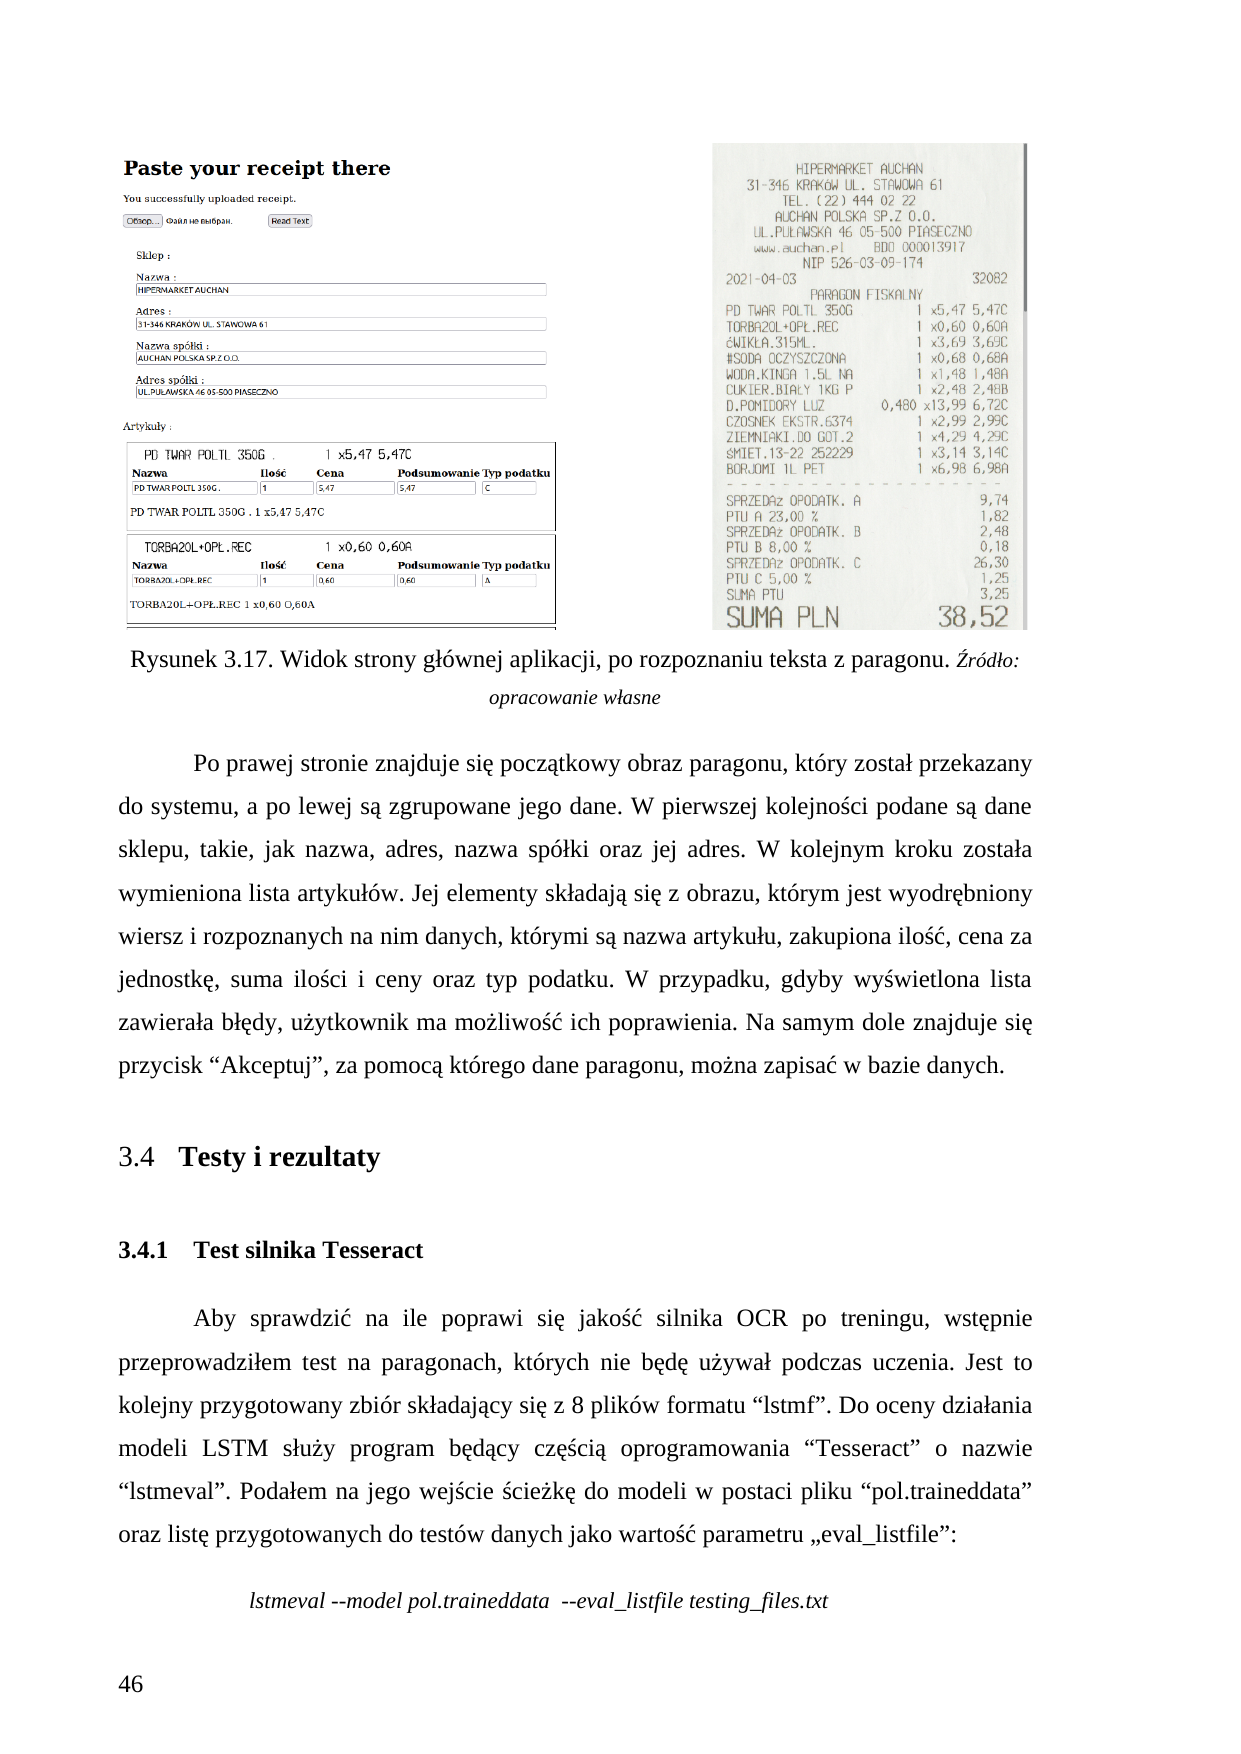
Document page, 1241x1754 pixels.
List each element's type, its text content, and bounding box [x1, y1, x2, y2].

text Po prawej stronie znajduje się początkowy obraz paragonu, który został przekazany do systemu, a po lewej są zgrupowane jego dane. W pierwszej kolejności podane są dane sklepu, takie, jak nazwa, adres, nazwa spółki oraz jej adres. W kolejnym kroku została wymieniona lista artykułów. Jej elementy składają się z obrazu, którym jest wyodrębniony wiersz i rozpoznanych na nim danych, którymi są nazwa artykułu, zakupiona ilość, cena za jednostkę, suma ilości i ceny oraz typ podatku. W przypadku, gdyby wyświetlona lista zawierała błędy, użytkownik ma możliwość ich poprawienia. Na samym dole znajduje się przycisk “Akceptuj”, za pomocą którego dane paragonu, można zapisać w bazie danych. [118, 748, 1033, 1079]
picture [118, 143, 1028, 630]
text Aby sprawdzić na ile poprawi się jakość silnika OCR po treningu, wstępnie przeprowadziłem test na paragonach, których nie będę używał podczas uczenia. Jest to kolejny przygotowany zbiór składający się z 8 plików formatu “lstmf”. Do oceny działania modeli LSTM służy program będący częścią oprogramowania “Tesseract” o nazwie “lstmeval”. Podałem na jego wejście ścieżkę do modeli w postaci pliku “pol.traineddata” oraz listę przygotowanych do testów danych jako wartość parametru „eval_listfile”: [118, 1303, 1033, 1548]
table_header lstmeval --model pol.traineddata --eval_listfile testing_files.txt [118, 1562, 962, 1613]
subtitle Test silnika Tesseract [118, 1235, 1033, 1264]
subtitle Testy i rezultaty [118, 1139, 1033, 1173]
